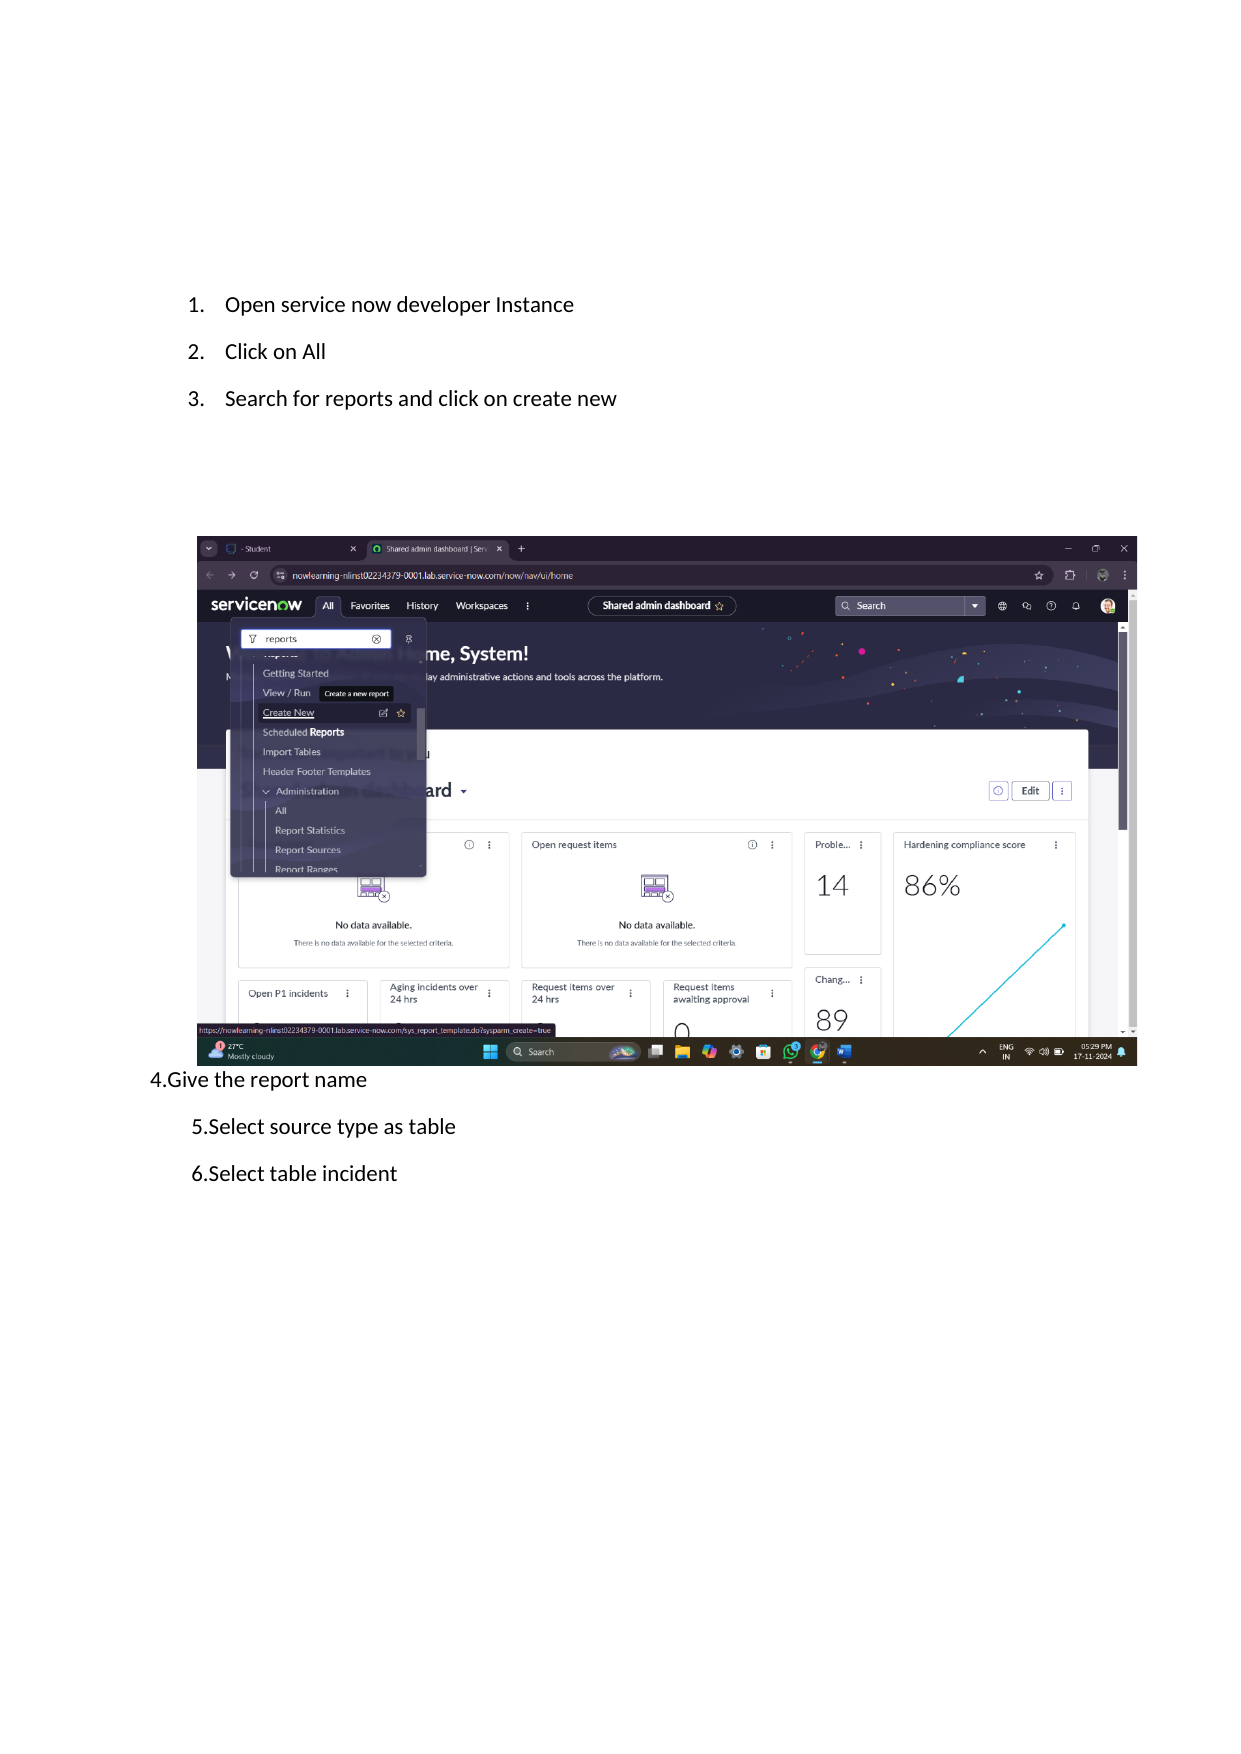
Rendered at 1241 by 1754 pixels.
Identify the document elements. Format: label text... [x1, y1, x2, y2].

list Open service now developer Instance [187, 291, 1090, 319]
list Click on All [187, 337, 1090, 366]
picture [197, 536, 1138, 1066]
text 6.Select table incident [150, 1159, 1090, 1187]
text 5.Select source type as table [150, 1112, 1090, 1140]
list Search for reports and click on create new [187, 384, 1090, 412]
